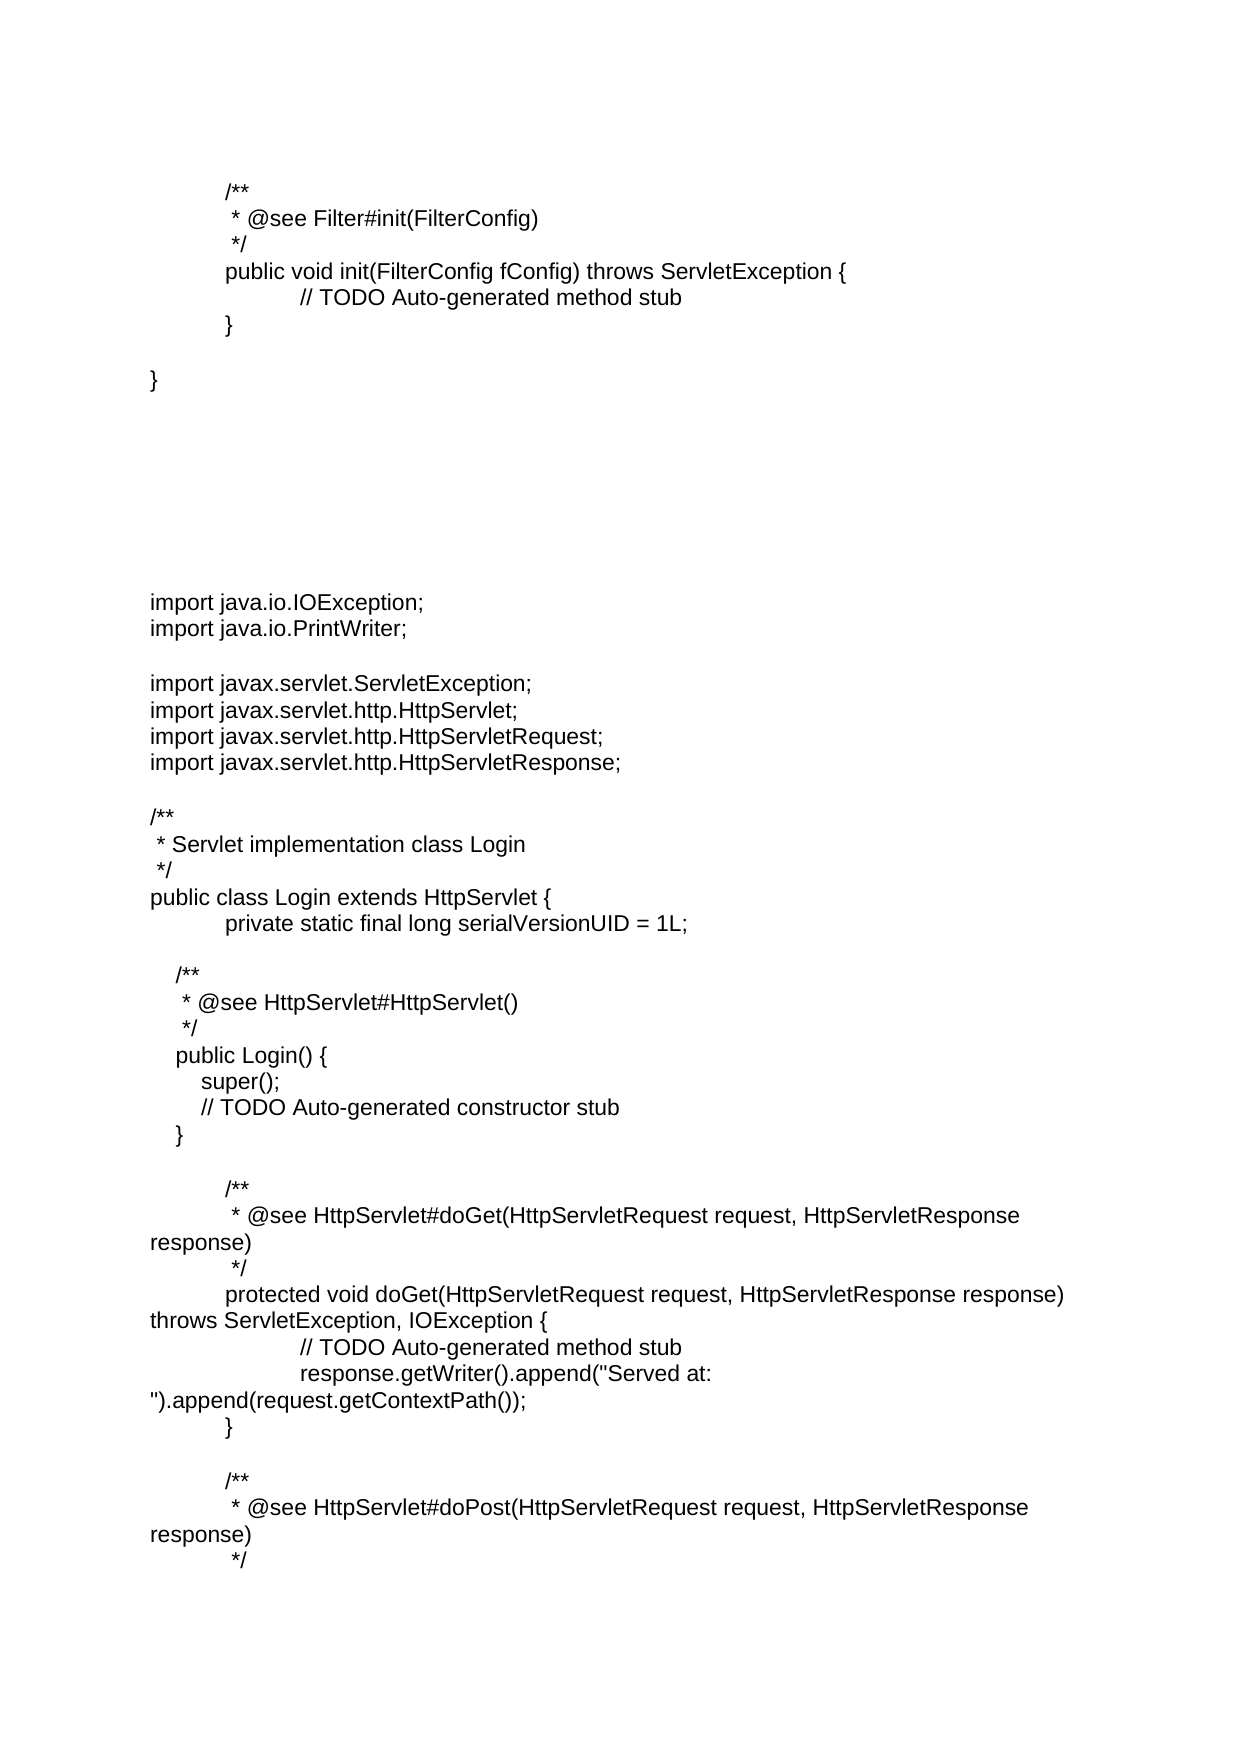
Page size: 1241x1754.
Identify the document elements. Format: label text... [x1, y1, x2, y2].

text public class Login extends HttpServlet { [150, 883, 1090, 910]
text public Login() { [150, 1042, 1090, 1068]
text import javax.servlet.http.HttpServletRequest; [150, 723, 1090, 749]
text super(); [150, 1068, 1090, 1094]
text response.getWriter().append("Served at: ").append(request.getContextPath()); [150, 1360, 1090, 1413]
text import javax.servlet.ServletException; [150, 670, 1090, 697]
text /** [150, 179, 1090, 205]
text /** [150, 1468, 1090, 1494]
text * @see HttpServlet#HttpServlet() [150, 989, 1090, 1015]
text * Servlet implementation class Login [150, 831, 1090, 857]
text } [150, 1121, 1090, 1147]
text */ [150, 857, 1090, 883]
text private static final long serialVersionUID = 1L; [150, 910, 1090, 936]
text /** [150, 1176, 1090, 1202]
text /** [150, 962, 1090, 989]
text } [150, 311, 1090, 337]
text import javax.servlet.http.HttpServlet; [150, 697, 1090, 723]
text import java.io.PrintWriter; [150, 615, 1090, 641]
text } [150, 366, 1090, 392]
text /** [150, 804, 1090, 831]
text */ [150, 1255, 1090, 1281]
text */ [150, 1547, 1090, 1573]
text protected void doGet(HttpServletRequest request, HttpServletResponse response) throws ServletException, IOException { [150, 1281, 1090, 1334]
text } [150, 1413, 1090, 1439]
text public void init(FilterConfig fConfig) throws ServletException { [150, 258, 1090, 284]
text // TODO Auto-generated method stub [150, 1334, 1090, 1360]
text */ [150, 1015, 1090, 1042]
text import javax.servlet.http.HttpServletResponse; [150, 749, 1090, 776]
text * @see HttpServlet#doGet(HttpServletRequest request, HttpServletResponse response) [150, 1202, 1090, 1255]
text import java.io.IOException; [150, 589, 1090, 615]
text * @see Filter#init(FilterConfig) [150, 205, 1090, 231]
text * @see HttpServlet#doPost(HttpServletRequest request, HttpServletResponse response) [150, 1494, 1090, 1547]
text // TODO Auto-generated constructor stub [150, 1094, 1090, 1121]
text // TODO Auto-generated method stub [150, 284, 1090, 311]
text */ [150, 231, 1090, 258]
